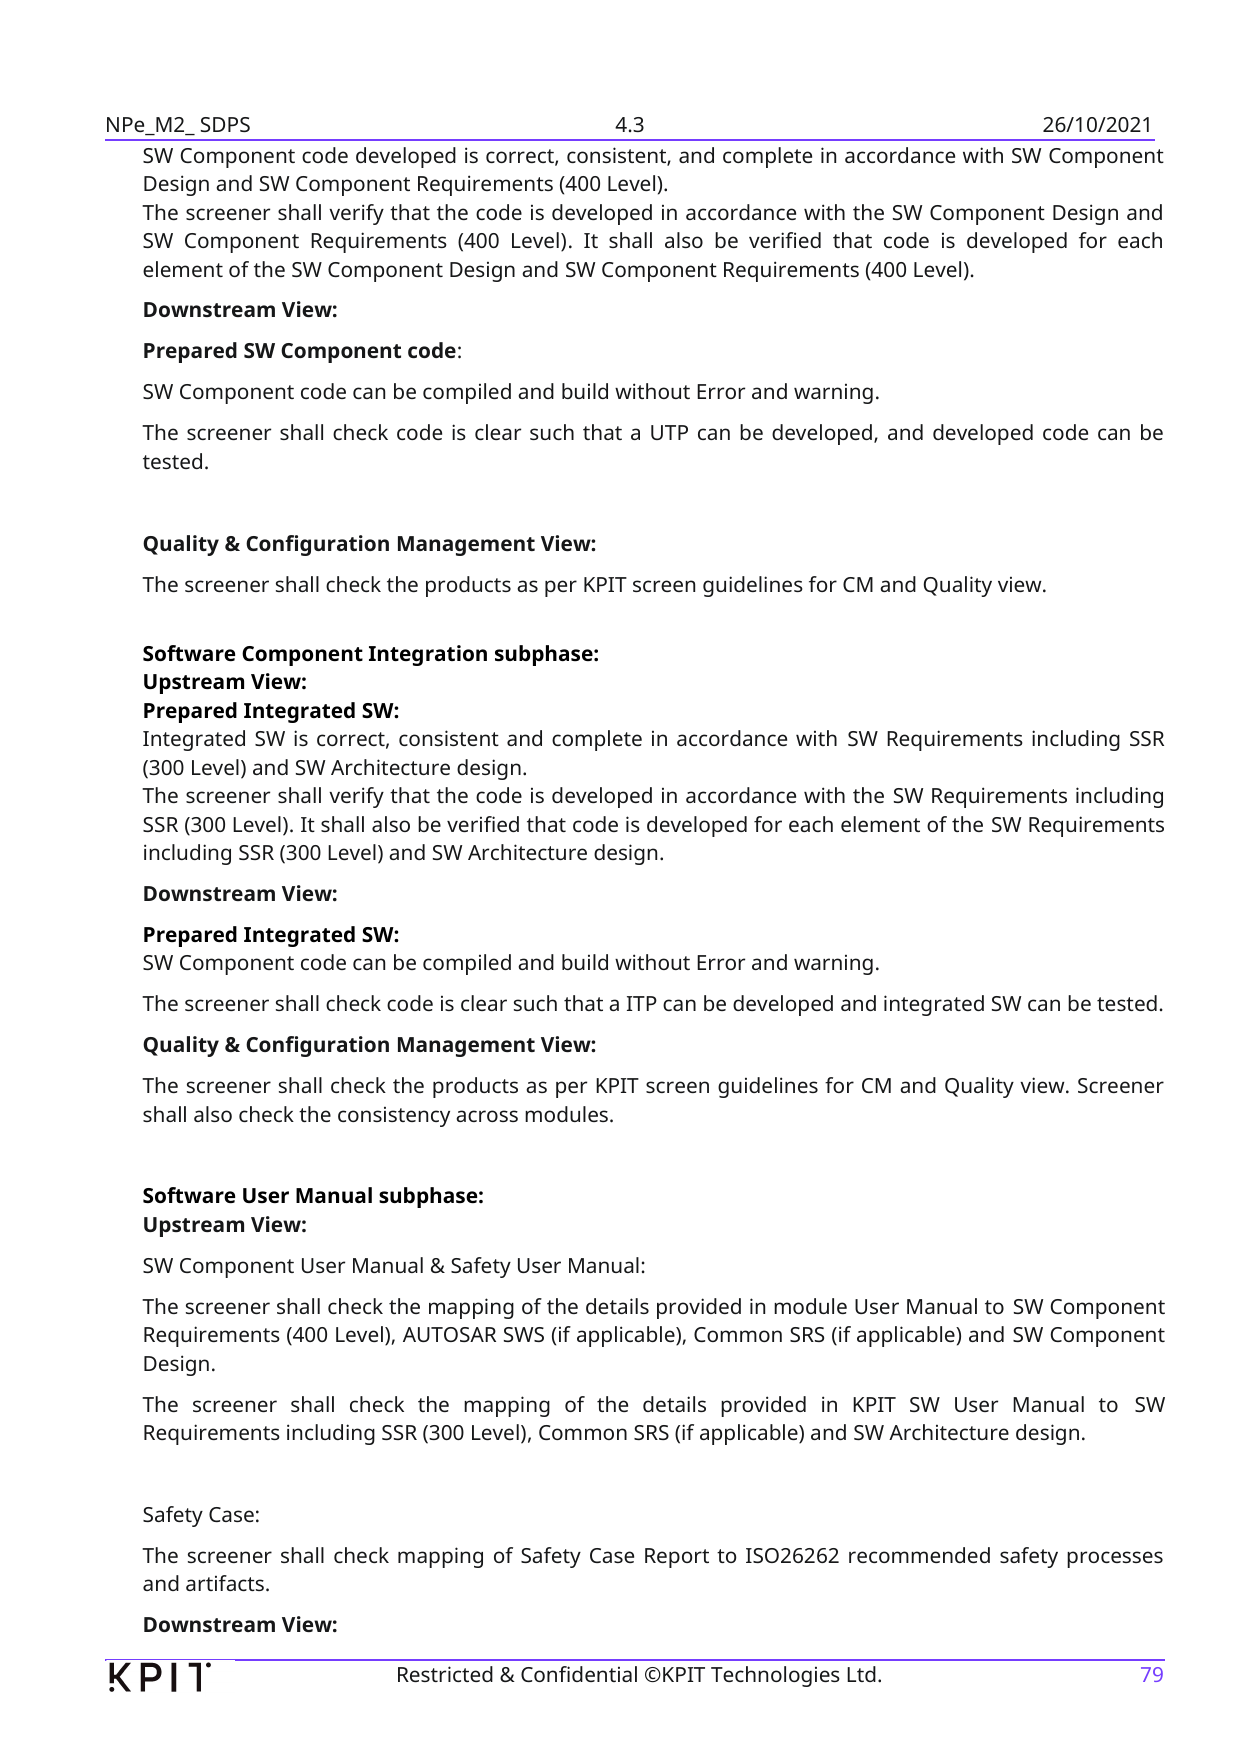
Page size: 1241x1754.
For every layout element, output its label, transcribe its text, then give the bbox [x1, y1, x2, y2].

list Downstream View: [142, 879, 1165, 907]
text Upstream View: [105, 667, 1176, 696]
list Downstream View: [142, 296, 1165, 324]
text The screener shall check the mapping of the details provided in KPIT SW User Manual to SW Requirements including SSR (300 Level), Common SRS (if applicable) and SW Architecture design. [142, 1390, 1165, 1447]
text Quality & Configuration Management View: [142, 1030, 1165, 1059]
text The screener shall verify that the code is developed in accordance with the SW Component Design and SW Component Requirements (400 Level). It shall also be verified that code is developed for each element of the SW Component Design and SW Component Requirements (400 Level). [142, 198, 1165, 283]
list Prepared SW Component code: [142, 337, 1165, 365]
list The screener shall check code is clear such that a ITP can be developed and integrated SW can be tested. [142, 989, 1165, 1018]
text SW Component code can be compiled and build without Error and warning. [142, 948, 1165, 977]
text Safety Case: [142, 1500, 1165, 1528]
list The screener shall check the products as per KPIT screen guidelines for CM and Quality view. [142, 570, 1165, 598]
text Downstream View: [142, 1610, 1165, 1639]
text Prepared Integrated SW: [105, 920, 1176, 948]
text The screener shall check the products as per KPIT screen guidelines for CM and Quality view. Screener shall also check the consistency across modules. [142, 1071, 1165, 1128]
text The screener shall check mapping of Safety Case Report to ISO26262 recommended safety processes and artifacts. [142, 1541, 1165, 1598]
text Software User Manual subphase: [105, 1182, 1176, 1210]
text Prepared Integrated SW: [105, 696, 1176, 724]
picture [106, 1660, 235, 1697]
list Integrated SW is correct, consistent and complete in accordance with SW Requirements including SSR (300 Level) and SW Architecture design. [142, 724, 1165, 781]
text Software Component Integration subphase: [105, 639, 1176, 667]
text SW Component User Manual & Safety User Manual: [142, 1251, 1165, 1279]
list Quality & Configuration Management View: [142, 529, 1165, 557]
text SW Component code can be compiled and build without Error and warning. [142, 377, 1165, 406]
list SW Component code developed is correct, consistent, and complete in accordance with SW Component Design and SW Component Requirements (400 Level). [142, 141, 1165, 198]
text Upstream View: [142, 1210, 1165, 1238]
list The screener shall check code is clear such that a UTP can be developed, and developed code can be tested. [142, 418, 1165, 475]
text The screener shall verify that the code is developed in accordance with the SW Requirements including SSR (300 Level). It shall also be verified that code is developed for each element of the SW Requirements including SSR (300 Level) and SW Architecture design. [142, 781, 1165, 867]
text The screener shall check the mapping of the details provided in module User Manual to SW Component Requirements (400 Level), AUTOSAR SWS (if applicable), Common SRS (if applicable) and SW Component Design. [142, 1292, 1165, 1377]
